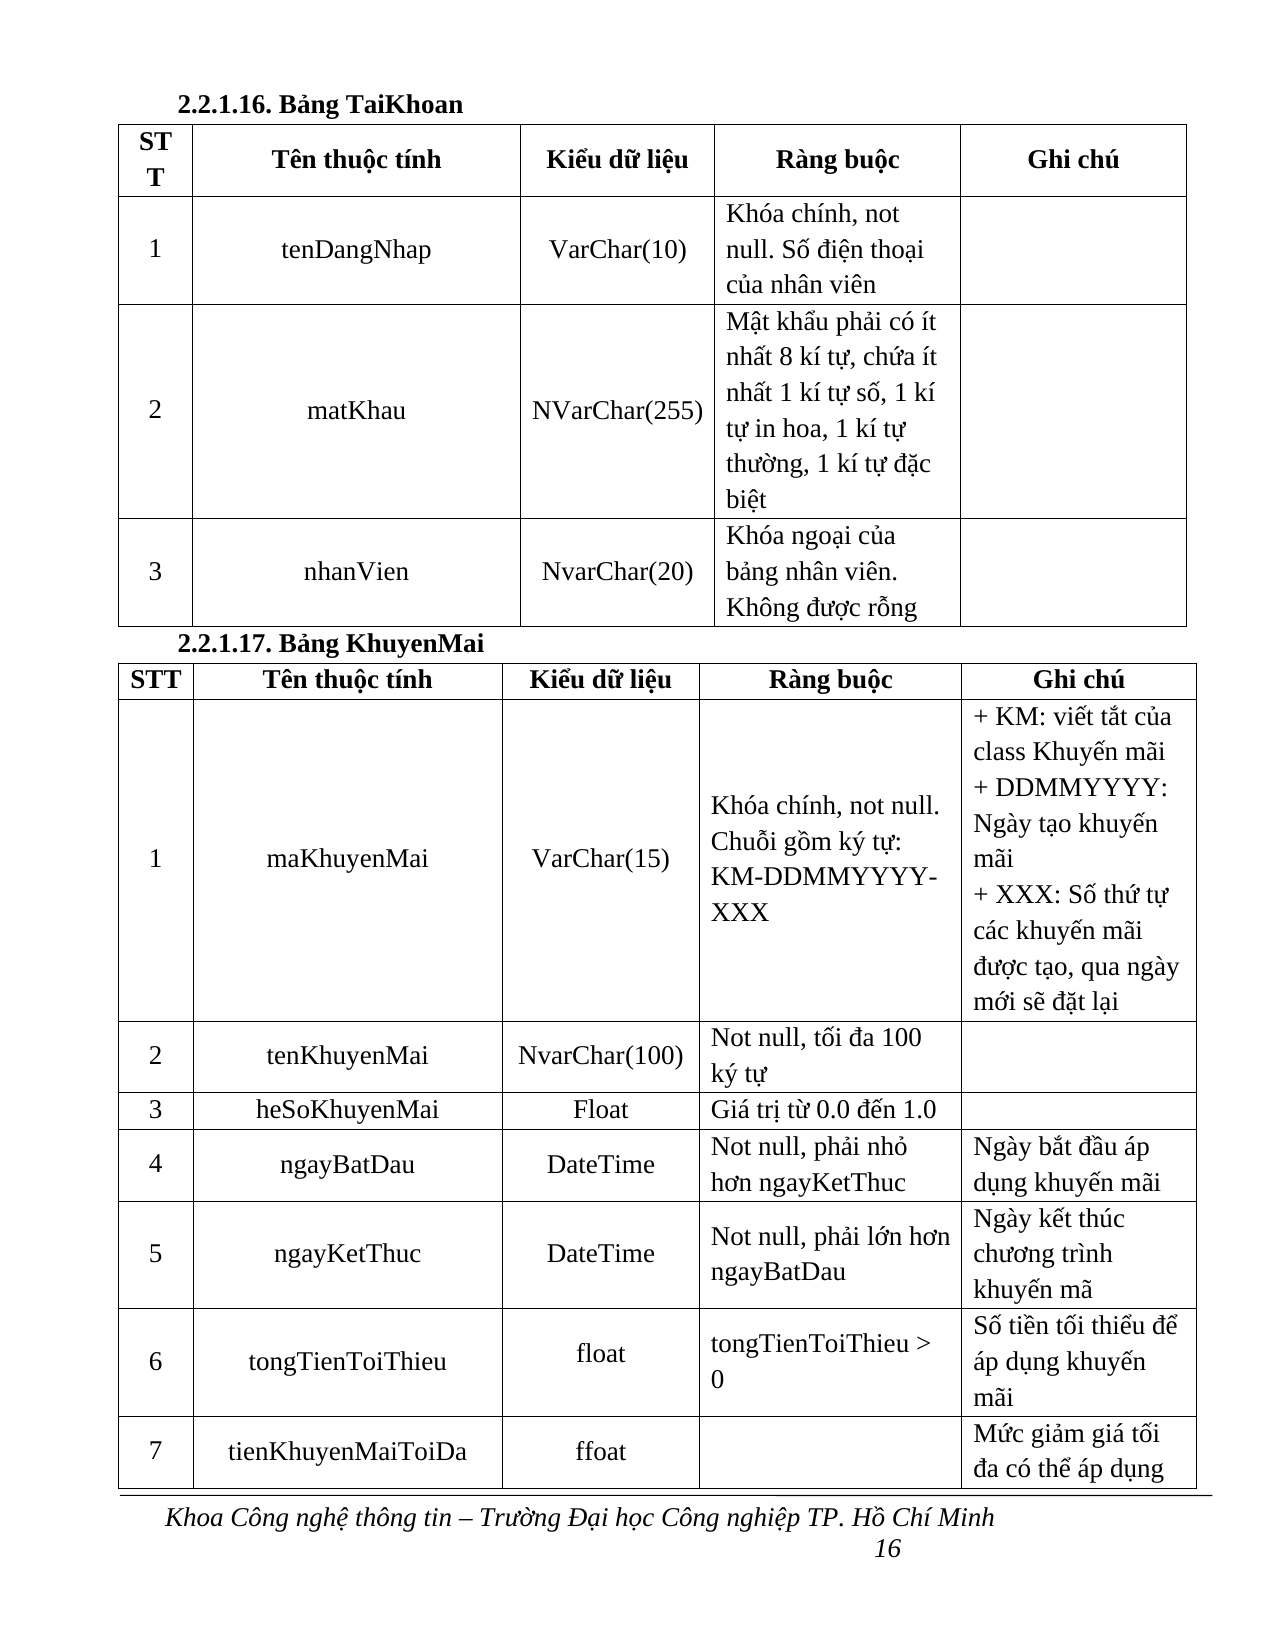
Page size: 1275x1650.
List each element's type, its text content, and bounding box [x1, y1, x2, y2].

table_cell [119, 1022, 193, 1092]
table_header Kiểu dữ liệu [521, 125, 714, 196]
table_cell tienKhuyenMaiToiDa [194, 1417, 502, 1488]
table_cell [962, 1093, 1196, 1129]
table_cell VarChar(15) [503, 700, 699, 1021]
table_cell [119, 197, 192, 304]
table_cell VarChar(10) [521, 197, 714, 304]
table_cell Not null, phải nhỏ hơn ngayKetThuc [700, 1130, 961, 1201]
table_header Tên thuộc tính [193, 125, 520, 196]
table_header Kiểu dữ liệu [503, 664, 699, 699]
table_cell NvarChar(100) [503, 1022, 699, 1092]
table_cell [119, 1202, 193, 1308]
table_header STT [119, 125, 192, 196]
table_cell ngayKetThuc [194, 1202, 502, 1308]
table_header Ghi chú [962, 664, 1196, 699]
table_cell [119, 519, 192, 626]
table_cell [961, 519, 1186, 626]
table_cell tenKhuyenMai [194, 1022, 502, 1092]
table_cell [119, 700, 193, 1021]
table_cell ffoat [503, 1417, 699, 1488]
subtitle Bảng KhuyenMai [177, 627, 1186, 658]
table_header Tên thuộc tính [194, 664, 502, 699]
table_cell Giá trị từ 0.0 đến 1.0 [700, 1093, 961, 1129]
table_cell [961, 197, 1186, 304]
table_cell tongTienToiThieu [194, 1309, 502, 1416]
table_cell NVarChar(255) [521, 305, 714, 518]
table_cell Float [503, 1093, 699, 1129]
table_cell heSoKhuyenMai [194, 1093, 502, 1129]
table_header Ghi chú [961, 125, 1186, 196]
table_header Ràng buộc [700, 664, 961, 699]
table_cell Not null, phải lớn hơn ngayBatDau [700, 1202, 961, 1308]
table_cell ngayBatDau [194, 1130, 502, 1201]
table_cell [962, 1022, 1196, 1092]
table_cell [119, 1130, 193, 1201]
table_cell [700, 1417, 961, 1488]
table_cell Khóa chính, not null. Chuỗi gồm ký tự: KM-DDMMYYYY-XXX [700, 700, 961, 1021]
table_cell tongTienToiThieu > 0 [700, 1309, 961, 1416]
table_cell DateTime [503, 1130, 699, 1201]
table_cell Ngày kết thúc chương trình khuyến mã [962, 1202, 1196, 1308]
table_cell Khóa chính, not null. Số điện thoại của nhân viên [715, 197, 960, 304]
table_cell Mức giảm giá tối đa có thể áp dụng [962, 1417, 1196, 1488]
table_header STT [119, 664, 193, 699]
table_cell DateTime [503, 1202, 699, 1308]
table_cell Khóa ngoại của bảng nhân viên. Không được rỗng [715, 519, 960, 626]
subtitle Bảng TaiKhoan [177, 89, 1186, 120]
table_cell Ngày bắt đầu áp dụng khuyến mãi [962, 1130, 1196, 1201]
table_header Ràng buộc [715, 125, 960, 196]
table_cell Số tiền tối thiểu để áp dụng khuyến mãi [962, 1309, 1196, 1416]
table_cell NvarChar(20) [521, 519, 714, 626]
table_cell nhanVien [193, 519, 520, 626]
table_cell maKhuyenMai [194, 700, 502, 1021]
table_cell matKhau [193, 305, 520, 518]
table_cell [961, 305, 1186, 518]
table_cell [119, 1309, 193, 1416]
table_cell [119, 1417, 193, 1488]
table_cell [119, 1093, 193, 1129]
table_cell [119, 305, 192, 518]
table_cell + KM: viết tắt của class Khuyến mãi + DDMMYYYY: Ngày tạo khuyến mãi + XXX: Số thứ tự các khuyến mãi được tạo, qua ngày mới sẽ đặt lại [962, 700, 1196, 1021]
table_cell tenDangNhap [193, 197, 520, 304]
table_cell Mật khẩu phải có ít nhất 8 kí tự, chứa ít nhất 1 kí tự số, 1 kí tự in hoa, 1 kí tự thường, 1 kí tự đặc biệt [715, 305, 960, 518]
table_cell Not null, tối đa 100 ký tự [700, 1022, 961, 1092]
table_cell float [503, 1309, 699, 1416]
